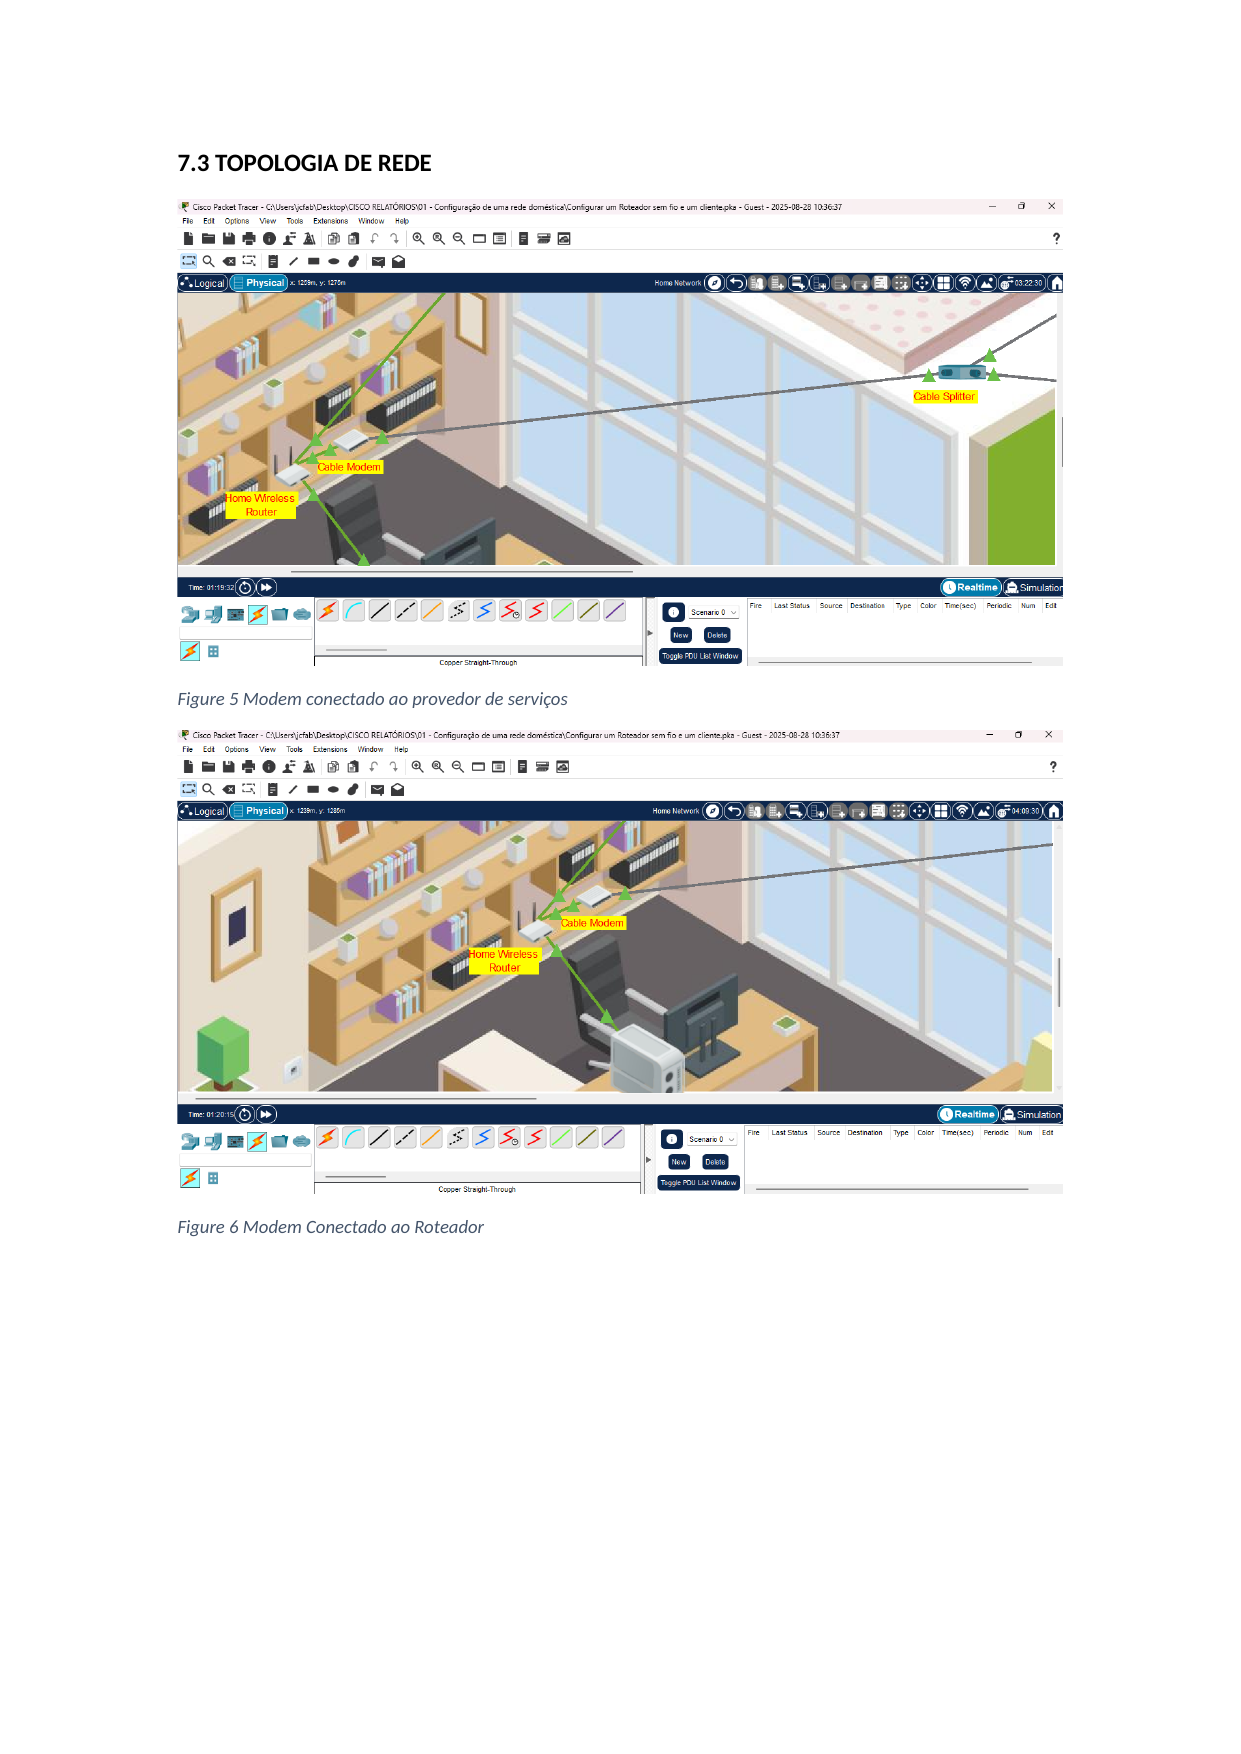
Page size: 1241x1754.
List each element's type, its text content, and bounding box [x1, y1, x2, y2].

picture [177, 730, 1063, 1194]
text Figure 6 Modem Conectado ao Roteador [177, 1215, 1063, 1238]
text 7.3 TOPOLOGIA DE REDE [177, 148, 1063, 178]
text Figure 5 Modem conectado ao provedor de serviços [177, 687, 1063, 710]
picture [177, 199, 1063, 666]
